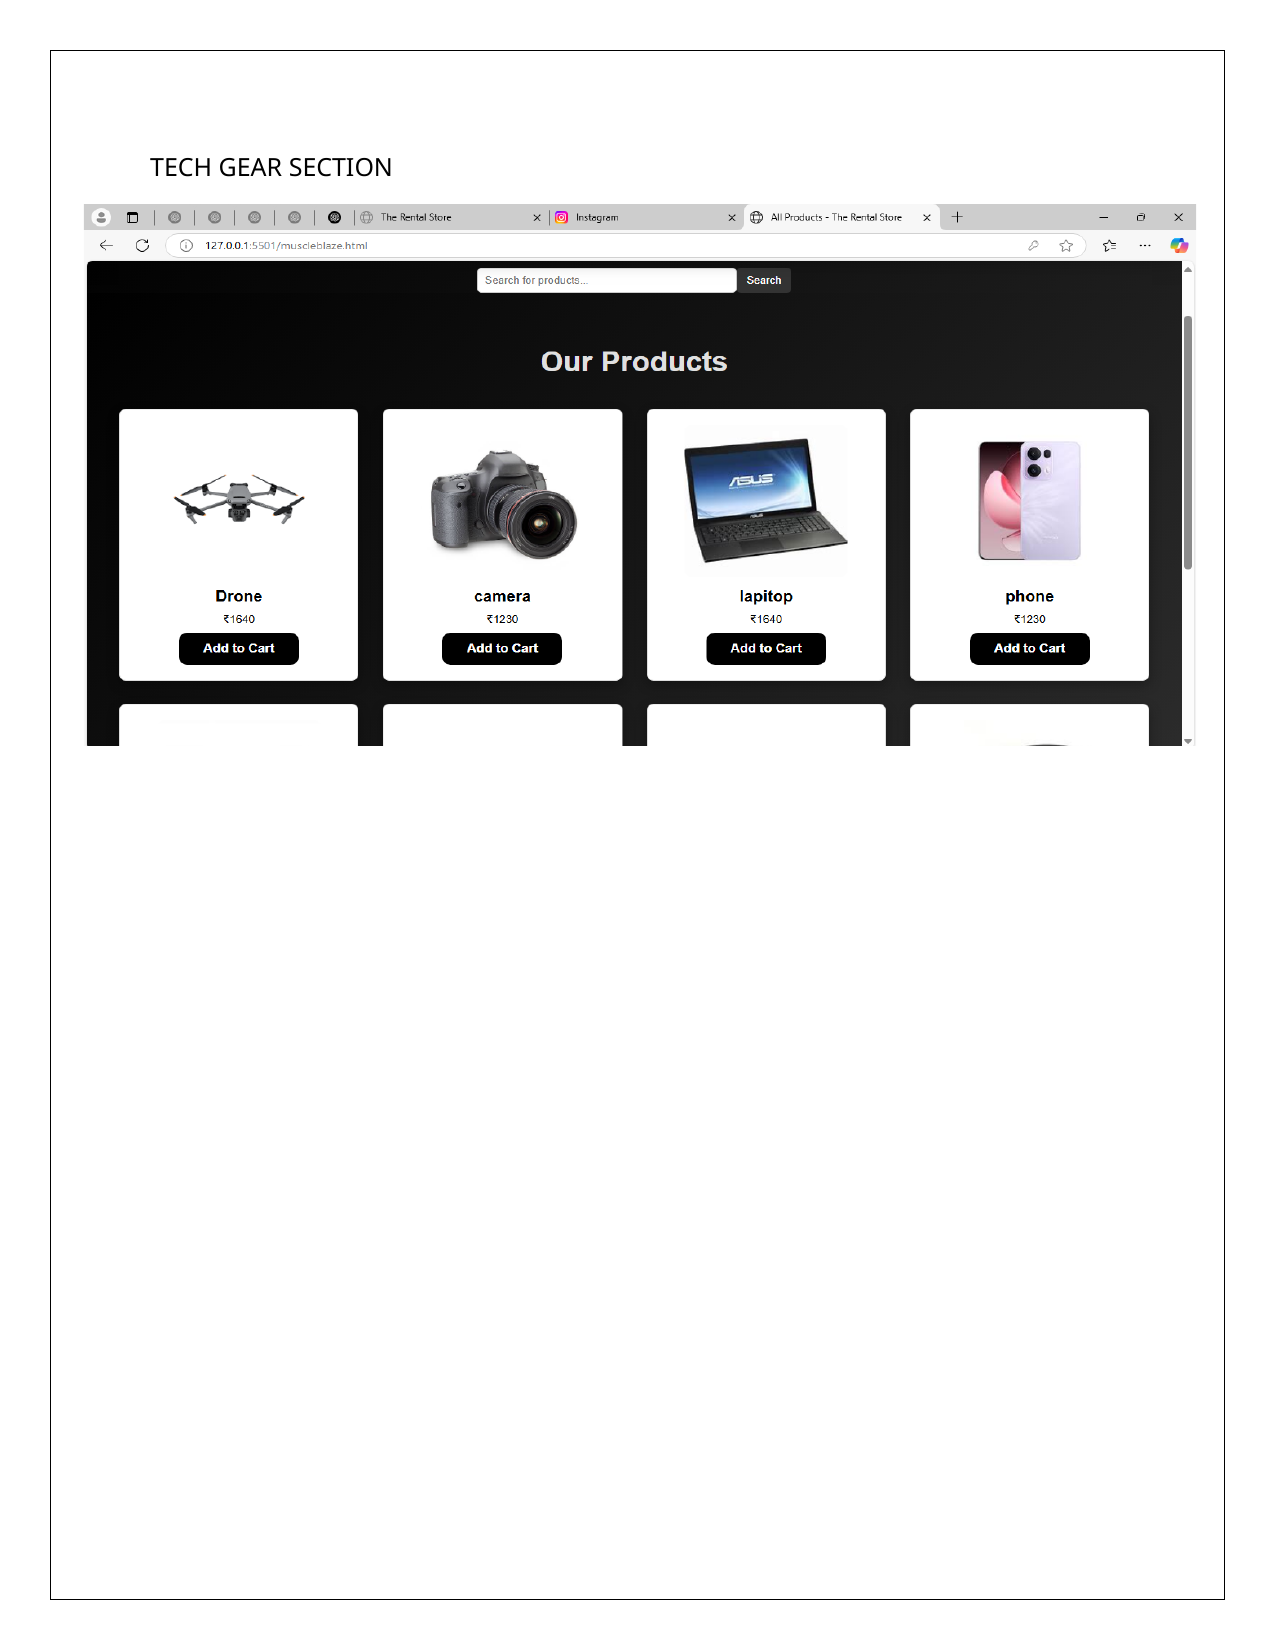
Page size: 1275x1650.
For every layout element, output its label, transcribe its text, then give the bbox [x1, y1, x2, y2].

text TECH GEAR SECTION [150, 150, 1125, 184]
picture [83, 204, 1197, 746]
